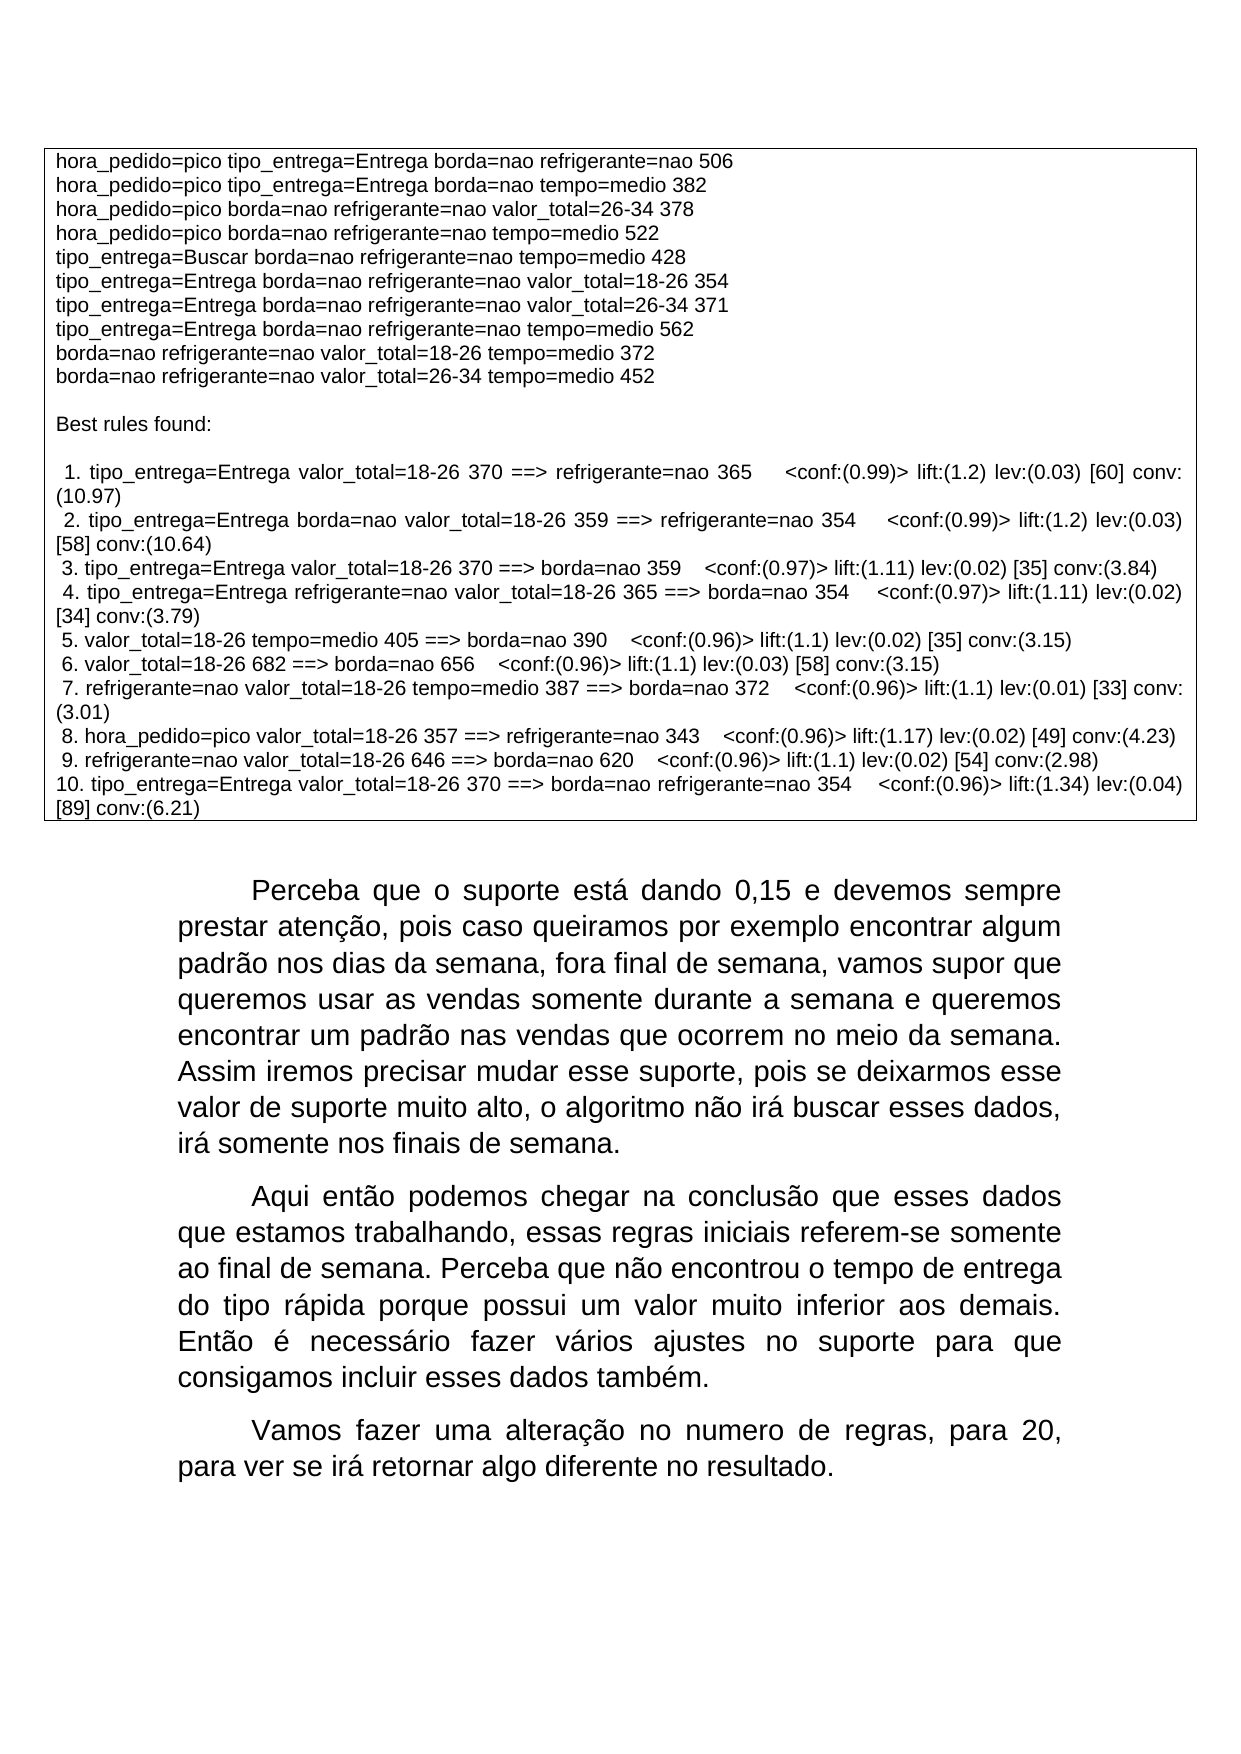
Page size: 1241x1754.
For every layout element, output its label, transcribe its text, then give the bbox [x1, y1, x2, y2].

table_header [45, 149, 1196, 819]
text Perceba que o suporte está dando 0,15 e devemos sempre prestar atenção, pois caso queiramos por exemplo encontrar algum padrão nos dias da semana, fora final de semana, vamos supor que queremos usar as vendas somente durante a semana e queremos encontrar um padrão nas vendas que ocorrem no meio da semana. Assim iremos precisar mudar esse suporte, pois se deixarmos esse valor de suporte muito alto, o algoritmo não irá buscar esses dados, irá somente nos finais de semana. [177, 873, 1063, 1160]
text Vamos fazer uma alteração no numero de regras, para 20, para ver se irá retornar algo diferente no resultado. [177, 1413, 1063, 1482]
text Aqui então podemos chegar na conclusão que esses dados que estamos trabalhando, essas regras iniciais referem-se somente ao final de semana. Perceba que não encontrou o tempo de entrega do tipo rápida porque possui um valor muito inferior aos demais. Então é necessário fazer vários ajustes no suporte para que consigamos incluir esses dados também. [177, 1179, 1063, 1393]
